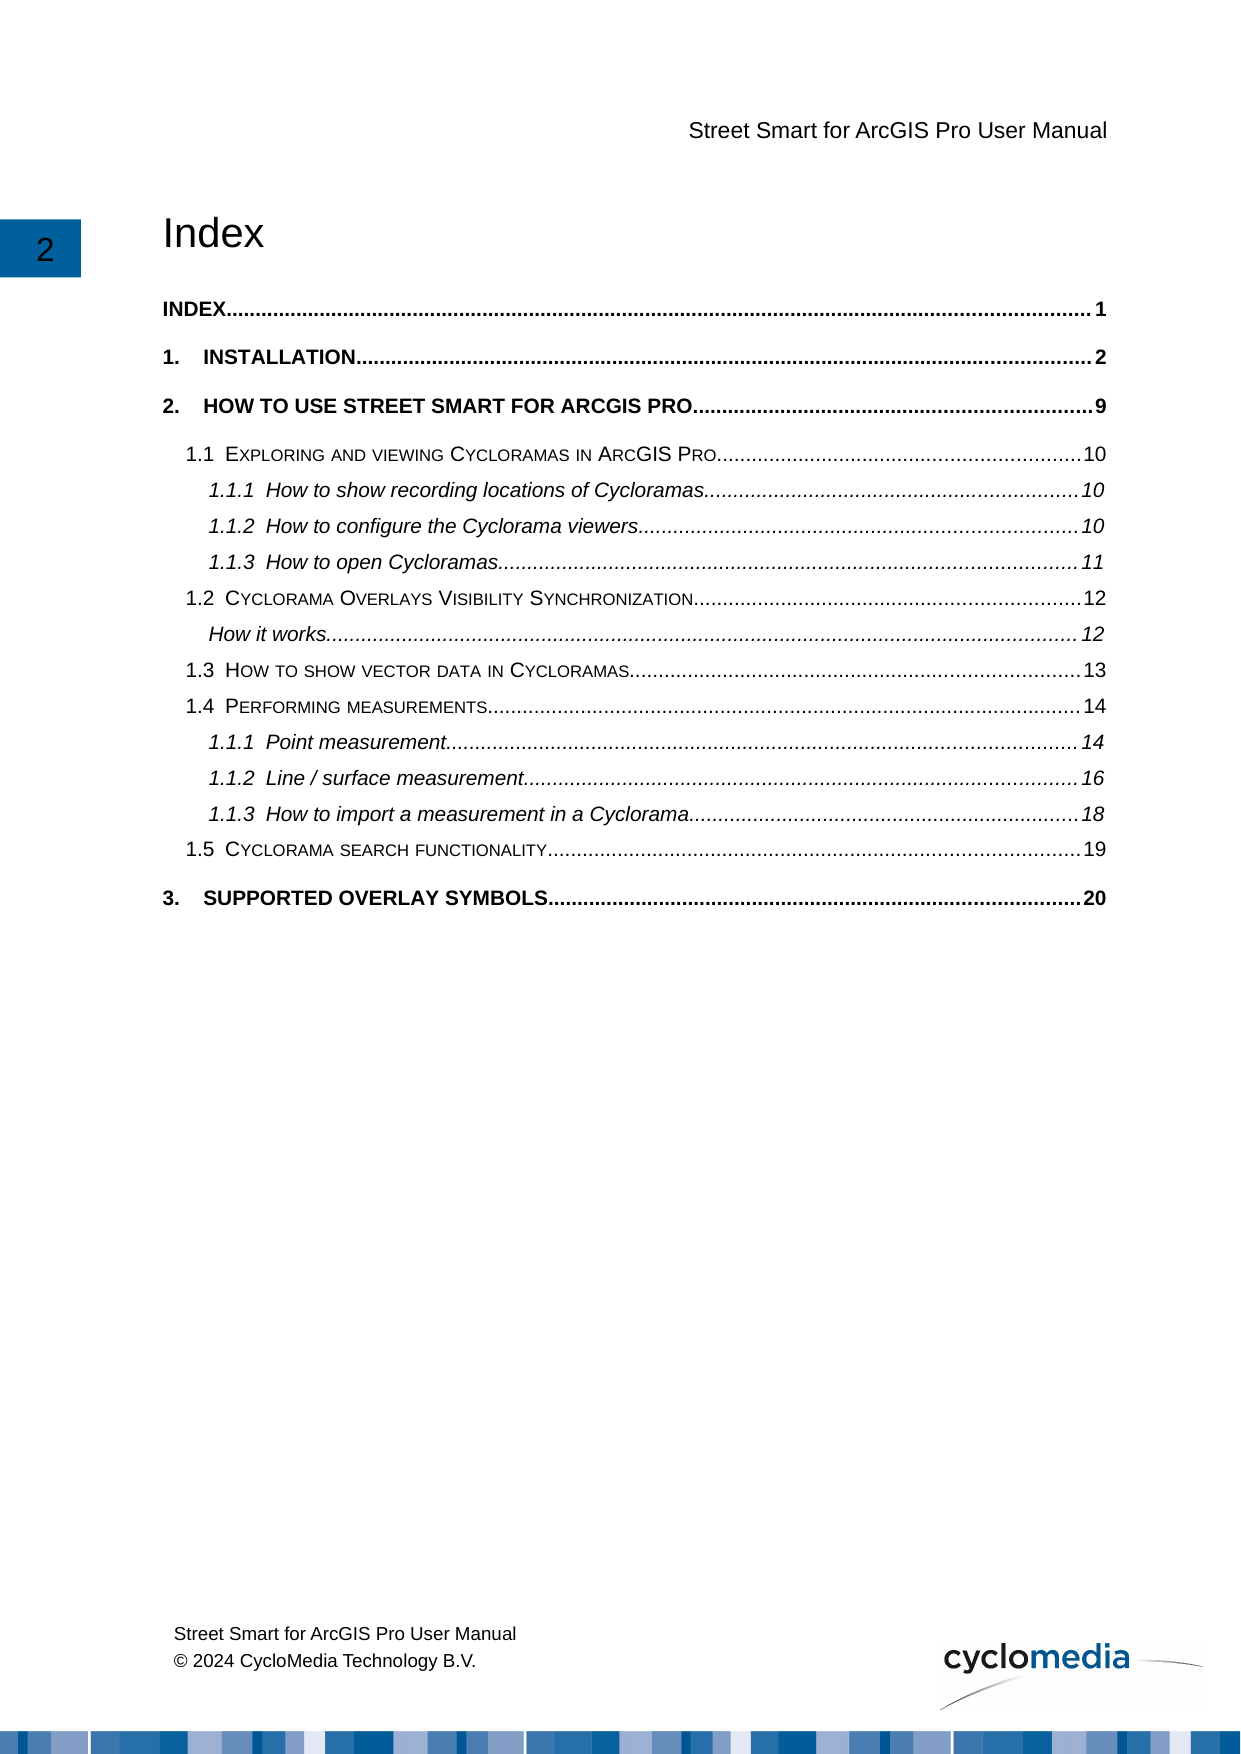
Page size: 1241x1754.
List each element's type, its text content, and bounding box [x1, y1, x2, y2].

text Index 1 [162, 297, 1107, 321]
text 1. Installation 2 [162, 345, 1107, 369]
text 1.1.2 Line / surface measurement 16 [208, 765, 1107, 789]
text 1.1 Exploring and viewing Cycloramas in ArcGIS Pro 10 [185, 442, 1107, 466]
text 1.1.1 Point measurement 14 [208, 729, 1107, 753]
picture [0, 1731, 1241, 1754]
text 1.1.3 How to open Cycloramas 11 [208, 550, 1107, 574]
picture [937, 1643, 1203, 1710]
text How it works 12 [208, 622, 1107, 646]
text 1.2 Cyclorama Overlays Visibility Synchronization 12 [185, 586, 1107, 610]
subtitle Index [162, 208, 1048, 256]
text 1.1.3 How to import a measurement in a Cyclorama 18 [208, 801, 1107, 825]
text 1.1.1 How to show recording locations of Cycloramas 10 [208, 478, 1107, 502]
text 2. How to use Street Smart for ArcGIS Pro 9 [162, 393, 1107, 417]
text 1.5 Cyclorama search functionality 19 [185, 837, 1107, 861]
text 1.1.2 How to configure the Cyclorama viewers 10 [208, 514, 1107, 538]
text 1.3 How to show vector data in Cycloramas 13 [185, 658, 1107, 682]
text 3. Supported Overlay Symbols 20 [162, 886, 1107, 910]
text 1.4 Performing measurements 14 [185, 693, 1107, 717]
